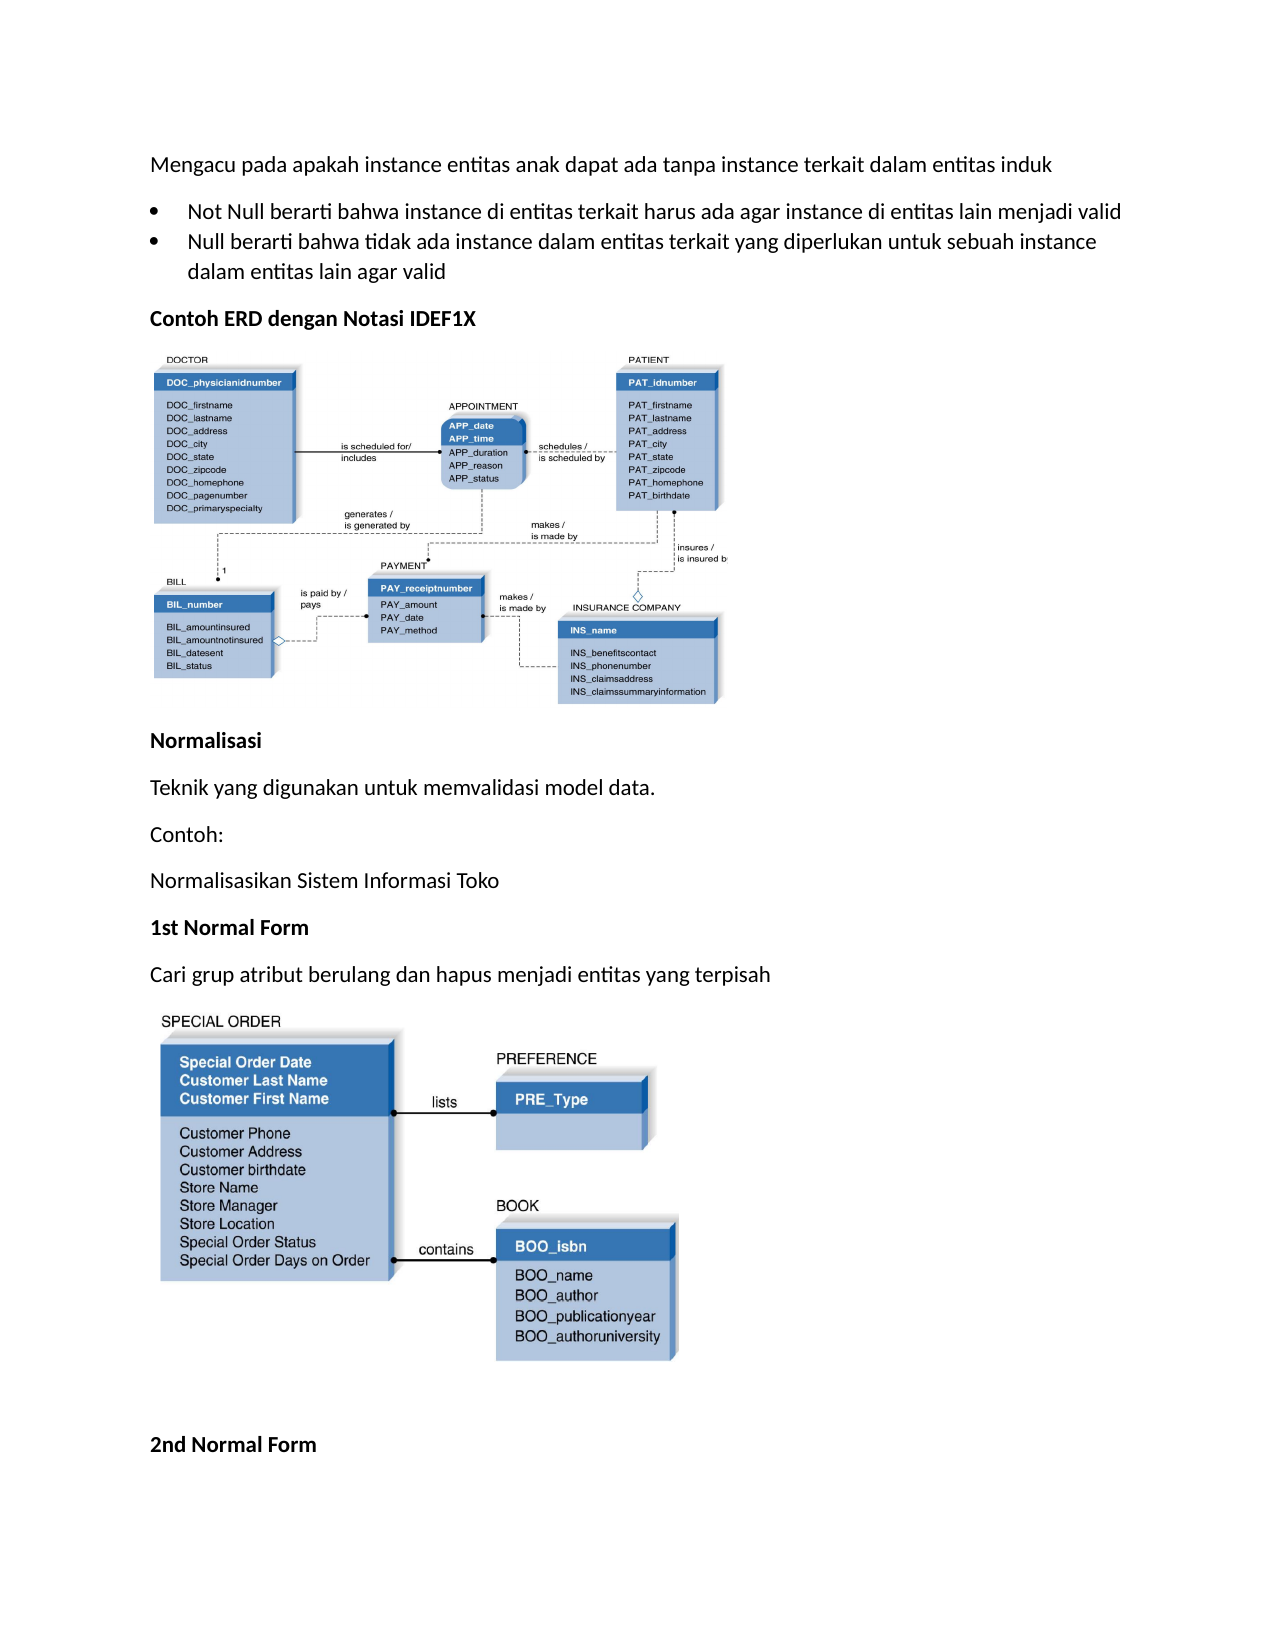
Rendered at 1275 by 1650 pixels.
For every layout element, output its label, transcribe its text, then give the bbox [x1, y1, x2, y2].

text Teknik yang digunakan untuk memvalidasi model data. [150, 773, 1125, 801]
list Not Null berarti bahwa instance di entitas terkait harus ada agar instance di entitas lain menjadi valid [150, 197, 1125, 225]
text Normalisasikan Sistem Informasi Toko [150, 867, 1125, 895]
text Contoh ERD dengan Notasi IDEF1X [150, 304, 1125, 332]
text 1st Normal Form [150, 913, 1125, 942]
text 2nd Normal Form [150, 1430, 1125, 1458]
text Normalisasi [150, 726, 1125, 754]
text Contoh: [150, 820, 1125, 848]
text Cari grup atribut berulang dan hapus menjadi entitas yang terpisah [150, 960, 1125, 988]
list Null berarti bahwa tidak ada instance dalam entitas terkait yang diperlukan untuk sebuah instance dalam entitas lain agar valid [150, 227, 1125, 285]
text Mengacu pada apakah instance entitas anak dapat ada tanpa instance terkait dalam entitas induk [150, 150, 1125, 178]
picture [150, 1007, 679, 1365]
picture [150, 351, 728, 708]
